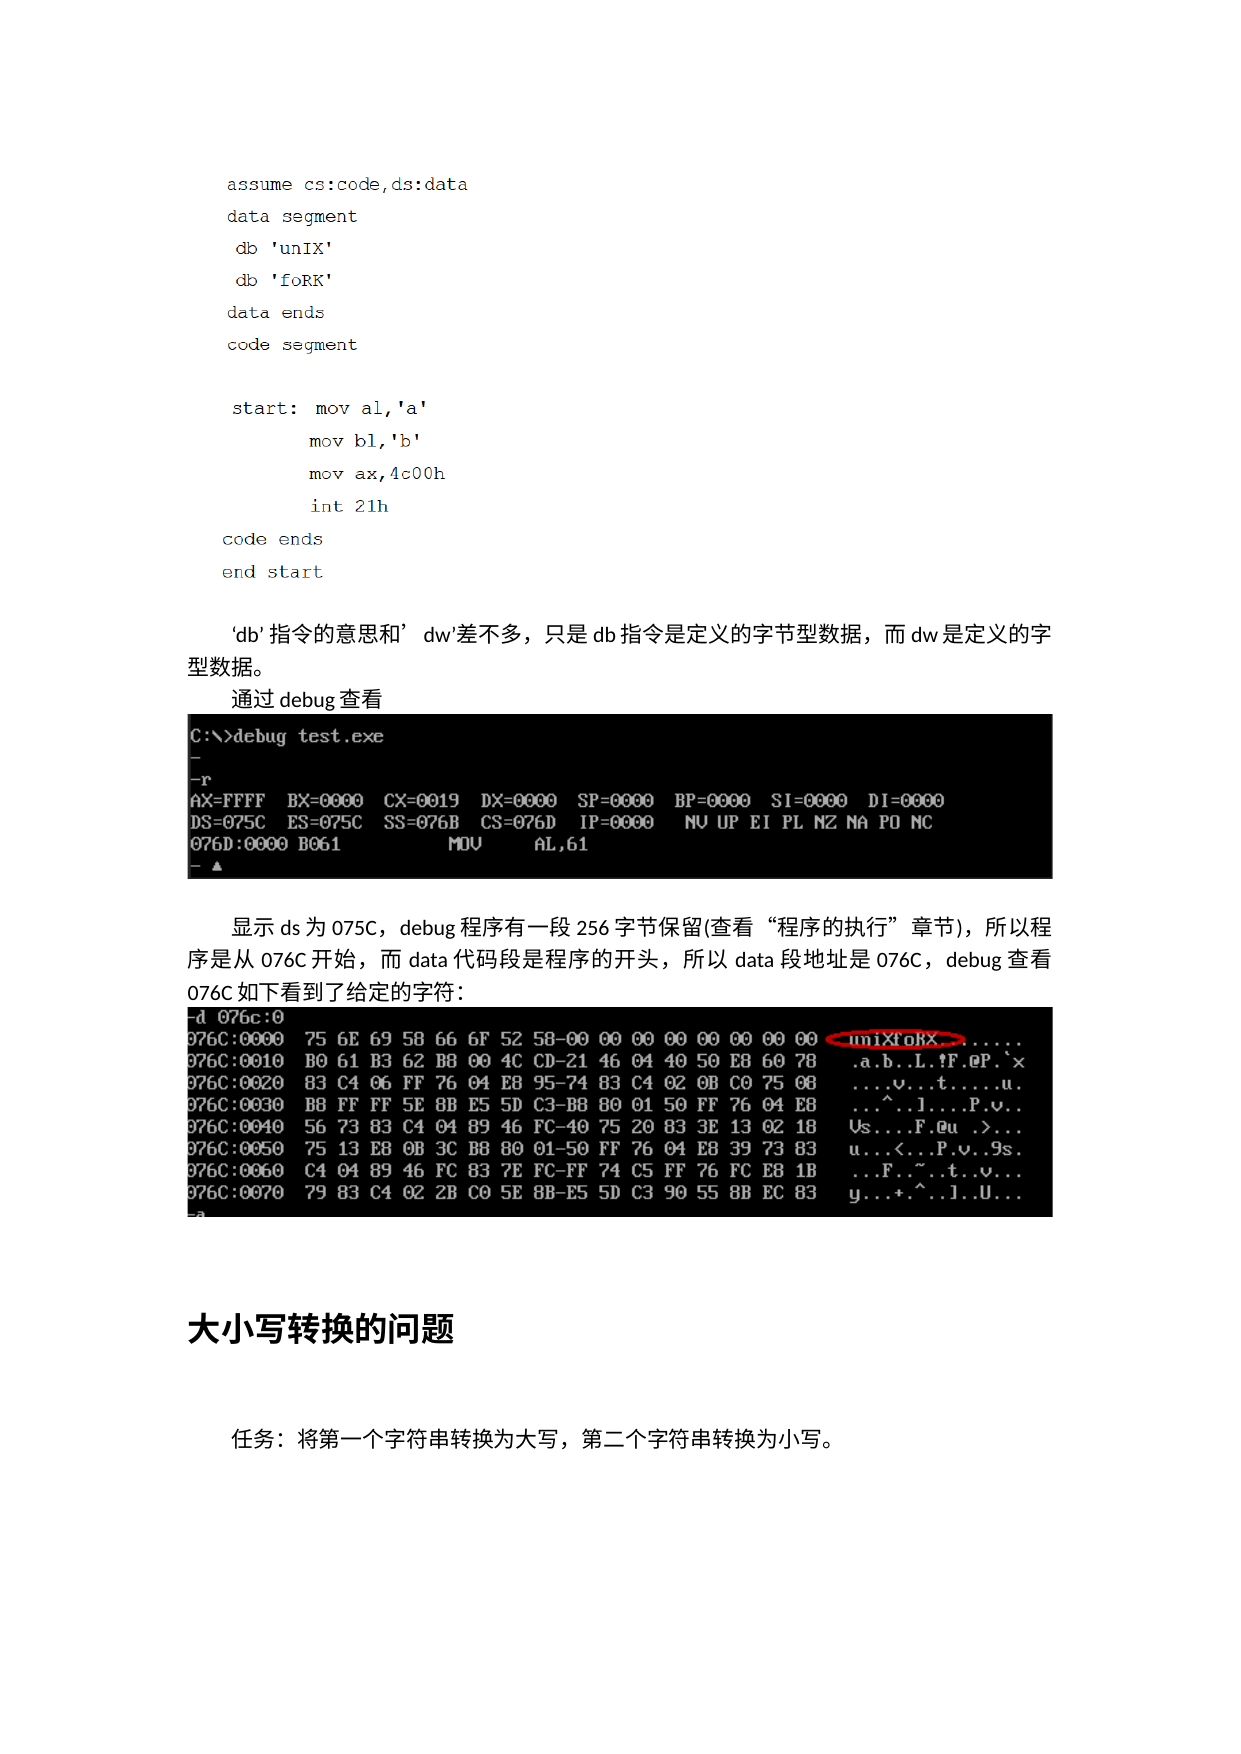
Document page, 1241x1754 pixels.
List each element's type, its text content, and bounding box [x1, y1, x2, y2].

picture [187, 389, 1053, 591]
text 任务：将第一个字符串转换为大写，第二个字符串转换为小写。 [187, 1421, 1053, 1454]
text ‘db’ 指令的意思和’dw’差不多，只是db指令是定义的字节型数据，而dw是定义的字型数据。 [187, 617, 1053, 682]
picture [187, 1007, 1053, 1217]
picture [187, 162, 1053, 377]
picture [187, 714, 1053, 879]
subtitle 大小写转换的问题 [187, 1294, 1053, 1359]
text 显示ds为075C，debug程序有一段256字节保留(查看“程序的执行”章节)，所以程序是从076C开始，而data代码段是程序的开头，所以data段地址是076C，debug查看076C如下看到了给定的字符： [187, 909, 1053, 1007]
text 通过debug查看 [187, 682, 1053, 714]
